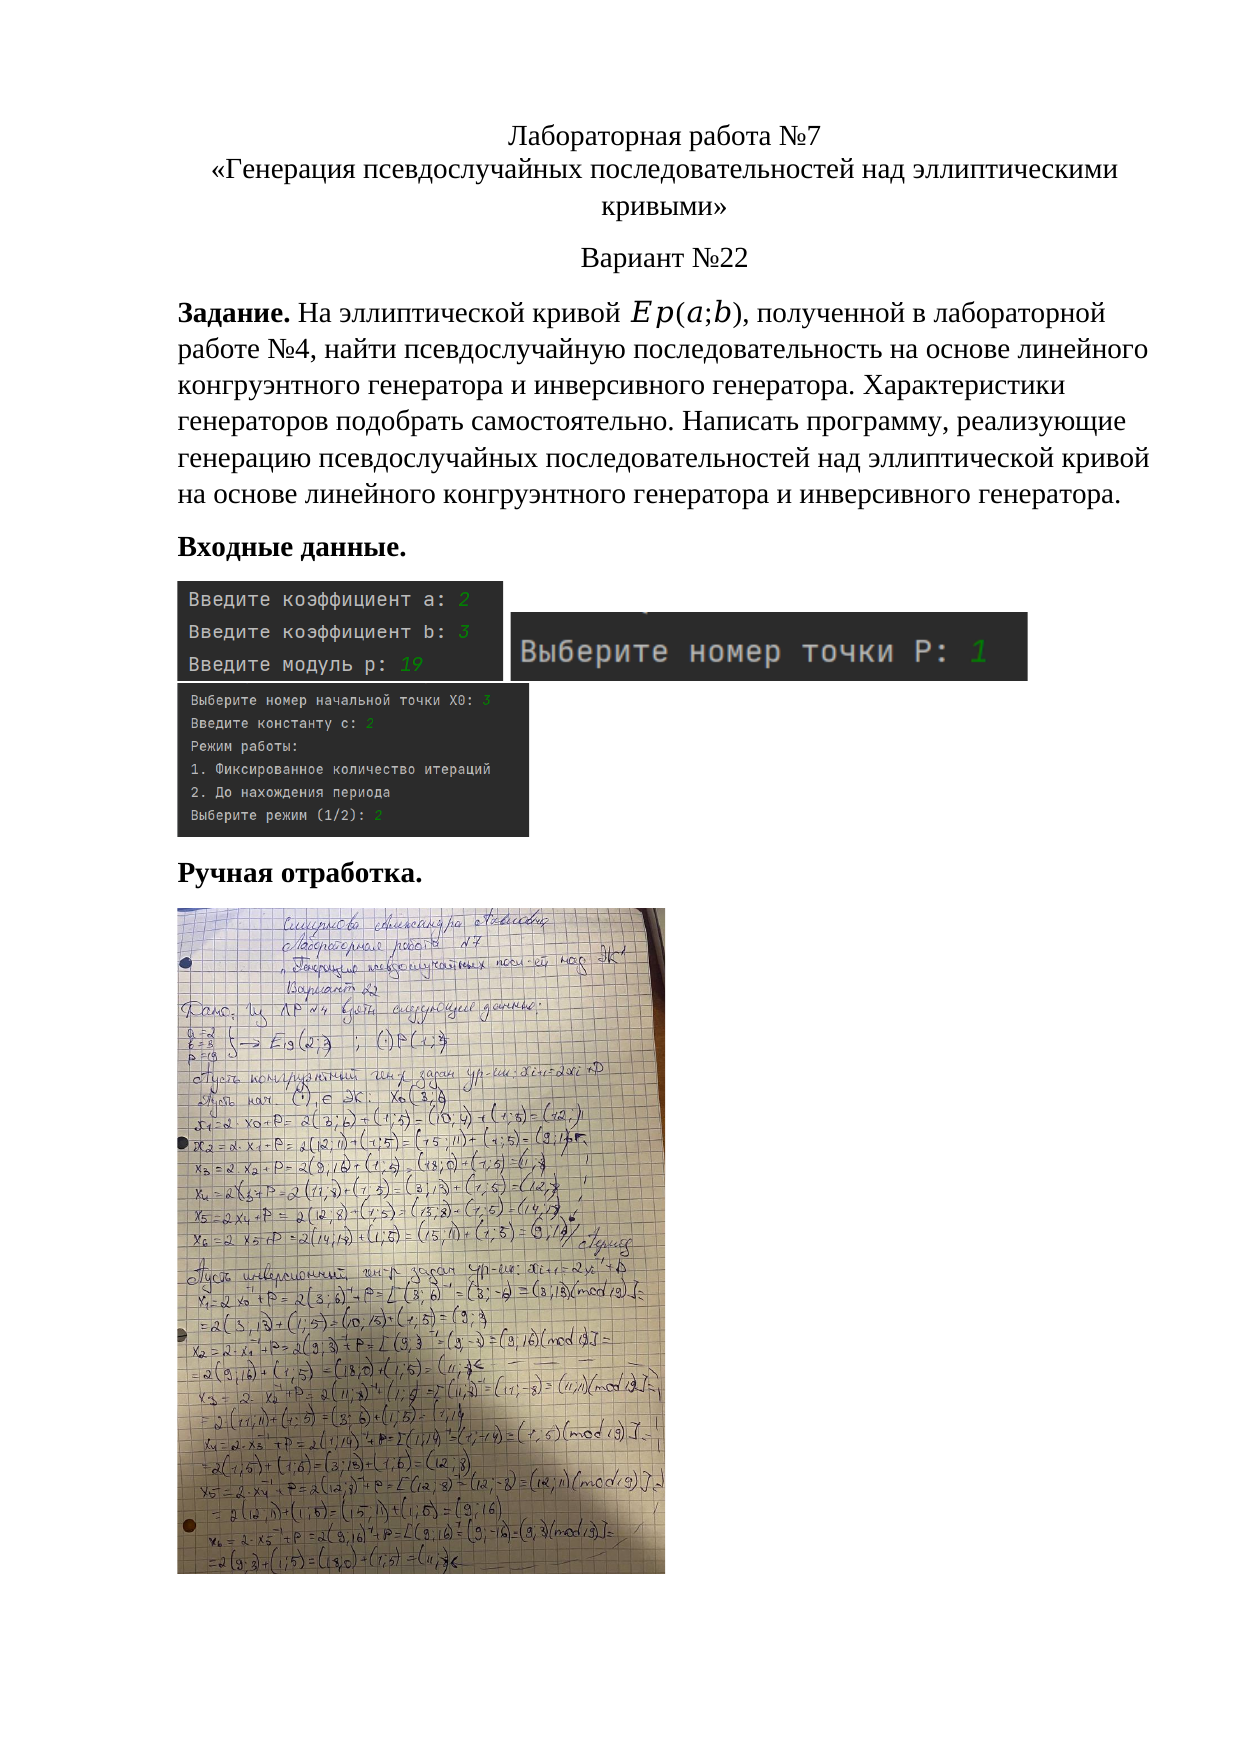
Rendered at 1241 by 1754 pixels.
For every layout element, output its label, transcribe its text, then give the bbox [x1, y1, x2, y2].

text Лабораторная работа №7 [177, 118, 1152, 152]
picture [177, 683, 530, 837]
text Вариант №22 [177, 241, 1152, 274]
text Ручная отработка. [177, 855, 1152, 889]
text «Генерация псевдослучайных последовательностей над эллиптическими кривыми» [177, 152, 1152, 221]
text Входные данные. [177, 529, 1152, 562]
picture [177, 581, 504, 681]
picture [510, 612, 1028, 681]
picture [177, 908, 666, 1574]
text Задание. На эллиптической кривой 𝐸𝑝(𝑎;𝑏), полученной в лабораторной работе №4, найти псевдослучайную последовательность на основе линейного конгруэнтного генератора и инверсивного генератора. Характеристики генераторов подобрать самостоятельно. Написать программу, реализующие генерацию псевдослучайных последовательностей над эллиптической кривой на основе линейного конгруэнтного генератора и инверсивного генератора. [177, 293, 1152, 509]
